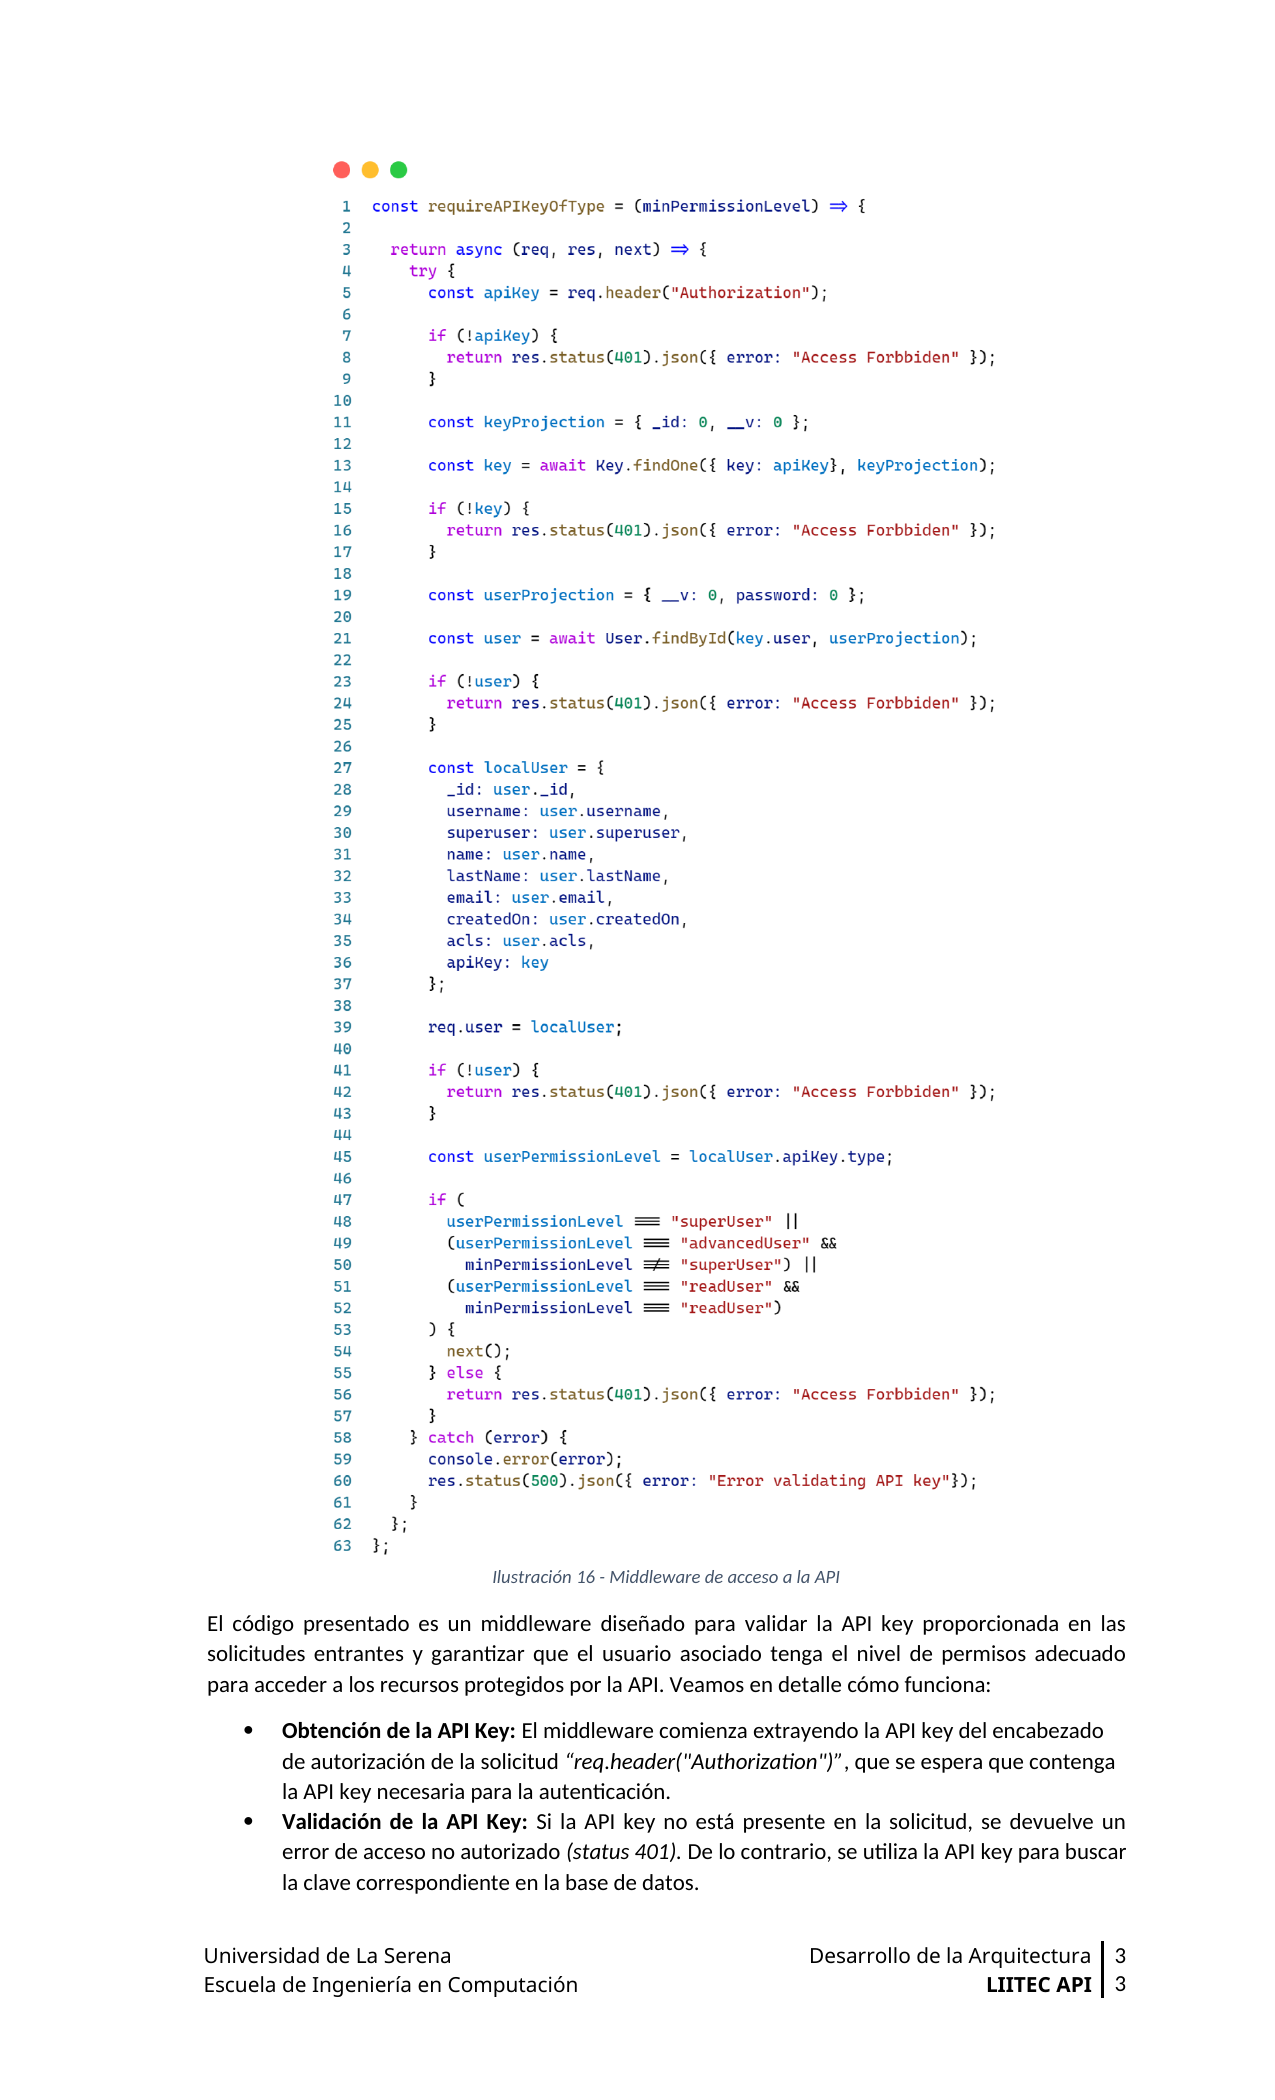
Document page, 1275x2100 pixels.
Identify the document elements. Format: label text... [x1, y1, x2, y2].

text El código presentado es un middleware diseñado para validar la API key proporcionada en las solicitudes entrantes y garantizar que el usuario asociado tenga el nivel de permisos adecuado para acceder a los recursos protegidos por la API. Veamos en detalle cómo funciona: [207, 1609, 1127, 1698]
list Obtención de la API Key: El middleware comienza extrayendo la API key del encabezado de autorización de la solicitud “req.header("Authorization")”, que se espera que contenga la API key necesaria para la autenticación. [244, 1717, 1127, 1805]
text Ilustración 16 - Middleware de acceso a la API [207, 1566, 1127, 1588]
picture [316, 147, 1018, 1566]
list Validación de la API Key: Si la API key no está presente en la solicitud, se devuelve un error de acceso no autorizado (status 401). De lo contrario, se utiliza la API key para buscar la clave correspondiente en la base de datos. [244, 1807, 1127, 1896]
